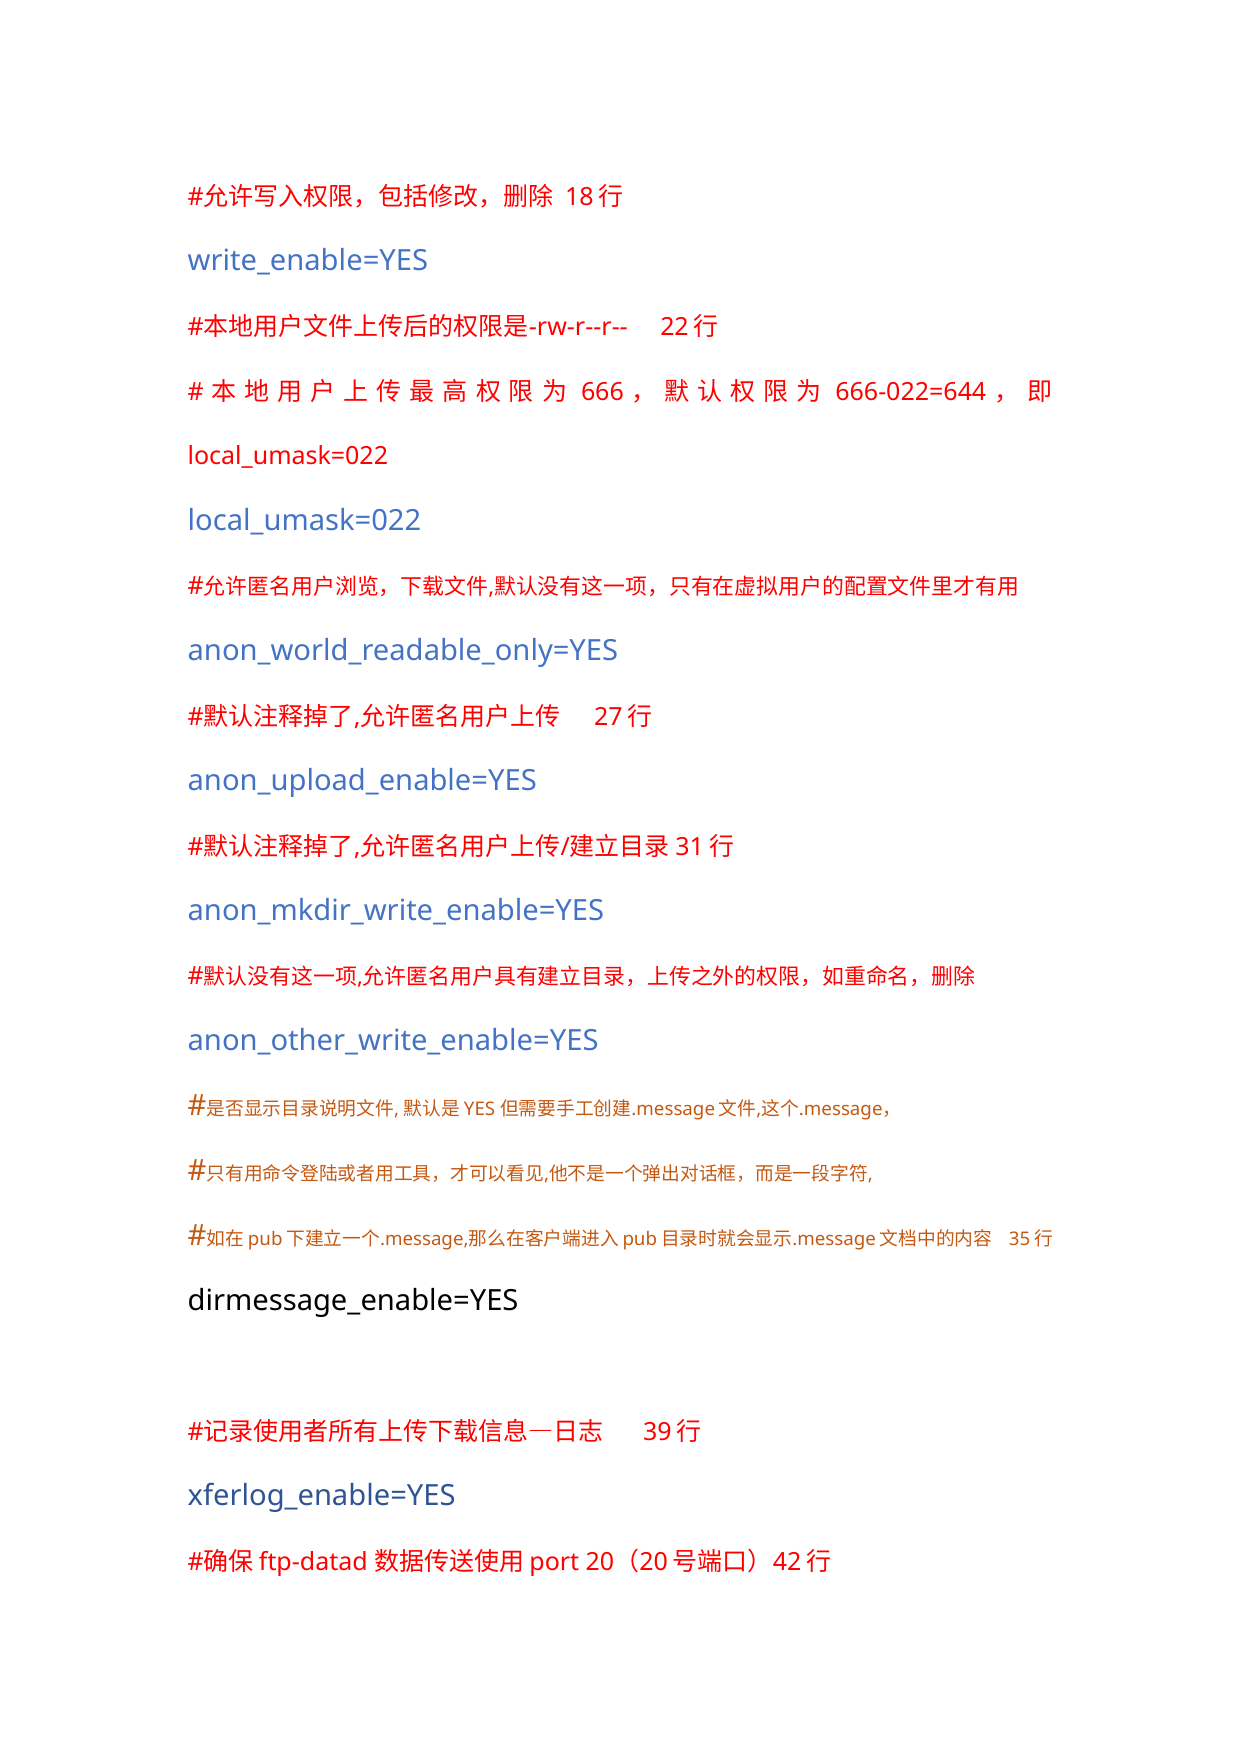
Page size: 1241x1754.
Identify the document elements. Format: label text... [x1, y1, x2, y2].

text anon_mkdir_write_enable=YES [187, 877, 1053, 942]
text anon_upload_enable=YES [187, 747, 1053, 812]
text xferlog_enable=YES [187, 1462, 1053, 1527]
text #默认没有这一项,允许匿名用户具有建立目录，上传之外的权限，如重命名，删除 [187, 942, 1053, 1007]
text #允许匿名用户浏览，下载文件,默认没有这一项，只有在虚拟用户的配置文件里才有用 [187, 552, 1053, 617]
text #默认注释掉了,允许匿名用户上传 27行 [187, 682, 1053, 747]
text #默认注释掉了,允许匿名用户上传/建立目录 31行 [187, 812, 1053, 877]
text #本地用户文件上传后的权限是-rw-r--r-- 22行 [187, 292, 1053, 357]
text #本地用户上传最高权限为666，默认权限为666-022=644，即local_umask=022 [187, 357, 1053, 487]
text anon_other_write_enable=YES [187, 1007, 1053, 1072]
text dirmessage_enable=YES [187, 1267, 1053, 1332]
text #确保ftp-datad 数据传送使用port 20（20号端口）42行 [187, 1527, 1053, 1592]
text #允许写入权限，包括修改，删除 18行 [187, 162, 1053, 227]
text #如在pub下建立一个.message,那么在客户端进入pub目录时就会显示.message文档中的内容 35行 [187, 1202, 1053, 1267]
text #只有用命令登陆或者用工具，才可以看见,他不是一个弹出对话框，而是一段字符, [187, 1137, 1053, 1202]
text anon_world_readable_only=YES [187, 617, 1053, 682]
text #记录使用者所有上传下载信息—日志 39行 [187, 1397, 1053, 1462]
text local_umask=022 [187, 487, 1053, 552]
text write_enable=YES [187, 227, 1053, 292]
text #是否显示目录说明文件, 默认是YES 但需要手工创建.message文件,这个.message， [187, 1072, 1053, 1137]
